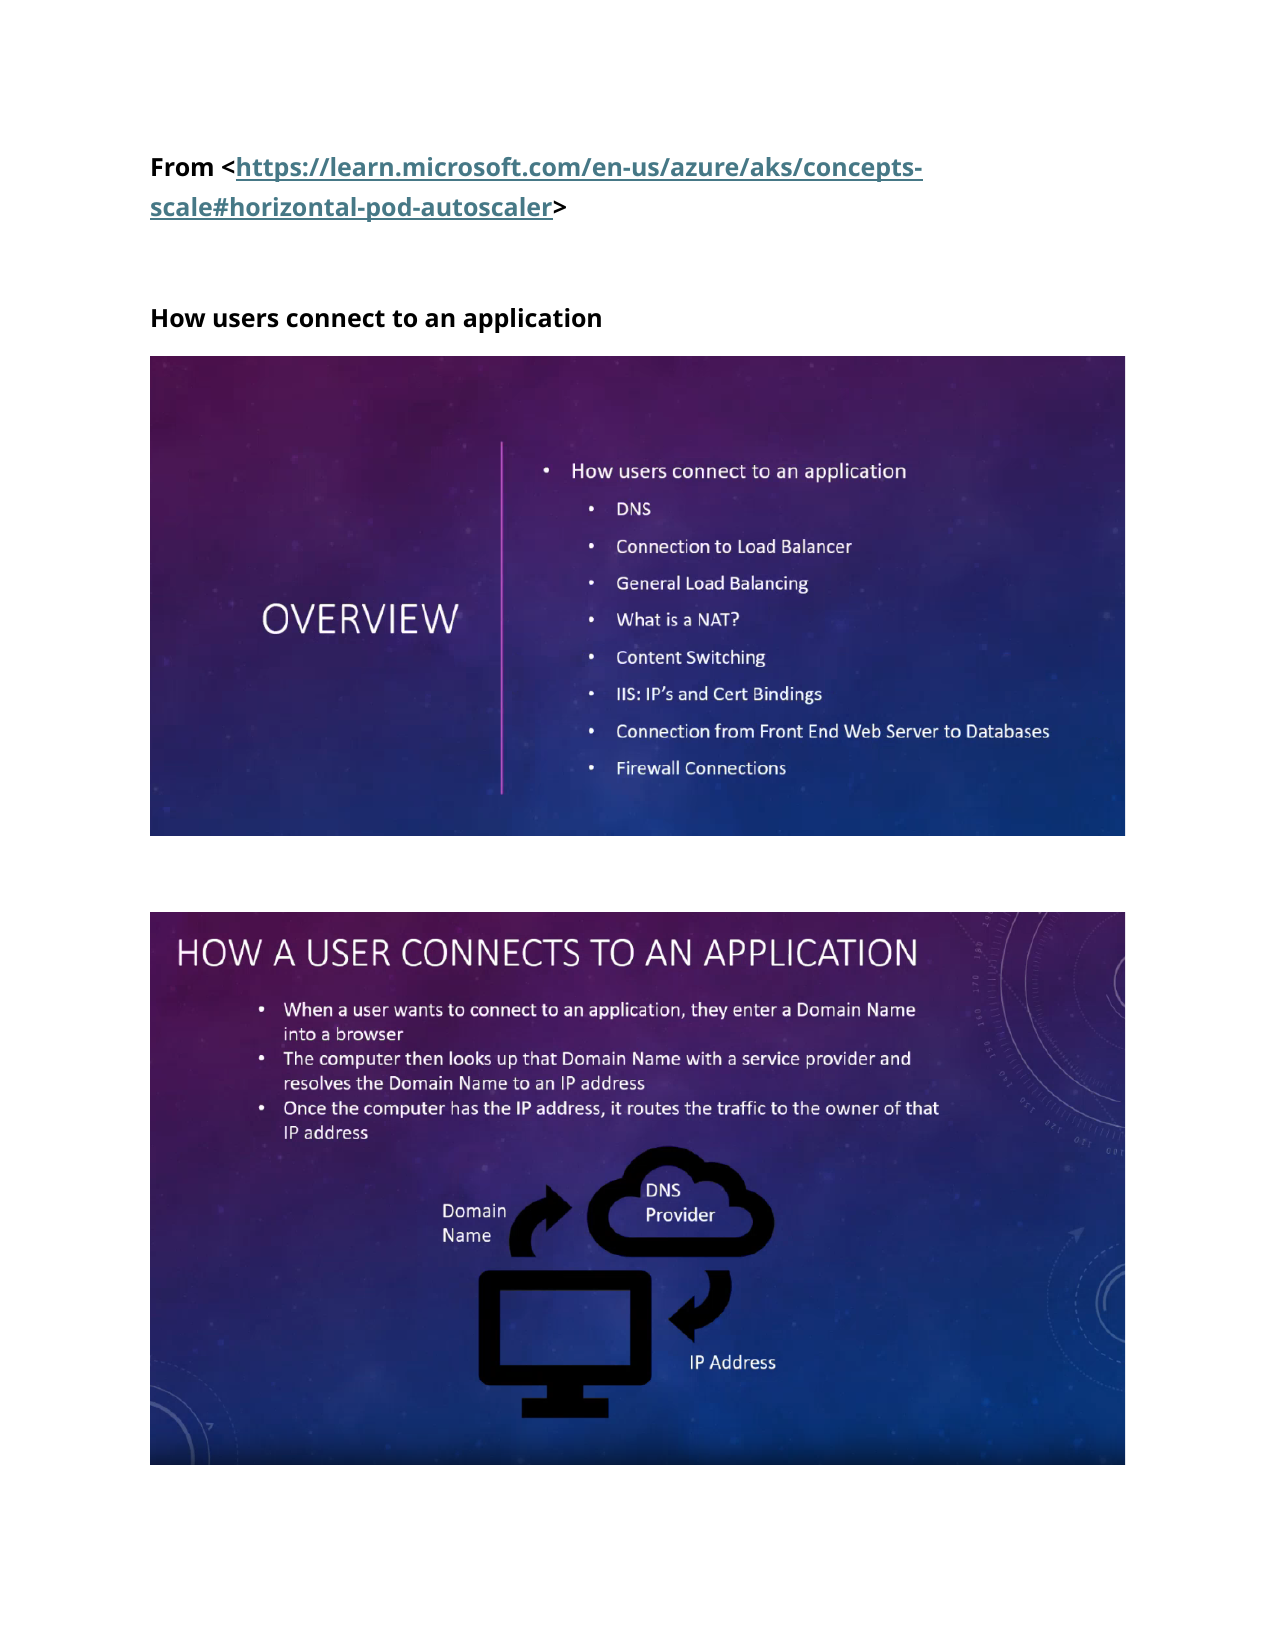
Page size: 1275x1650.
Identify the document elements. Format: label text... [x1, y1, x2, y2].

picture [150, 356, 1125, 836]
picture [150, 912, 1125, 1465]
text From <https://learn.microsoft.com/en-us/azure/aks/concepts-scale#horizontal-pod-autoscaler> [150, 150, 1125, 223]
text How users connect to an application [150, 301, 1125, 335]
